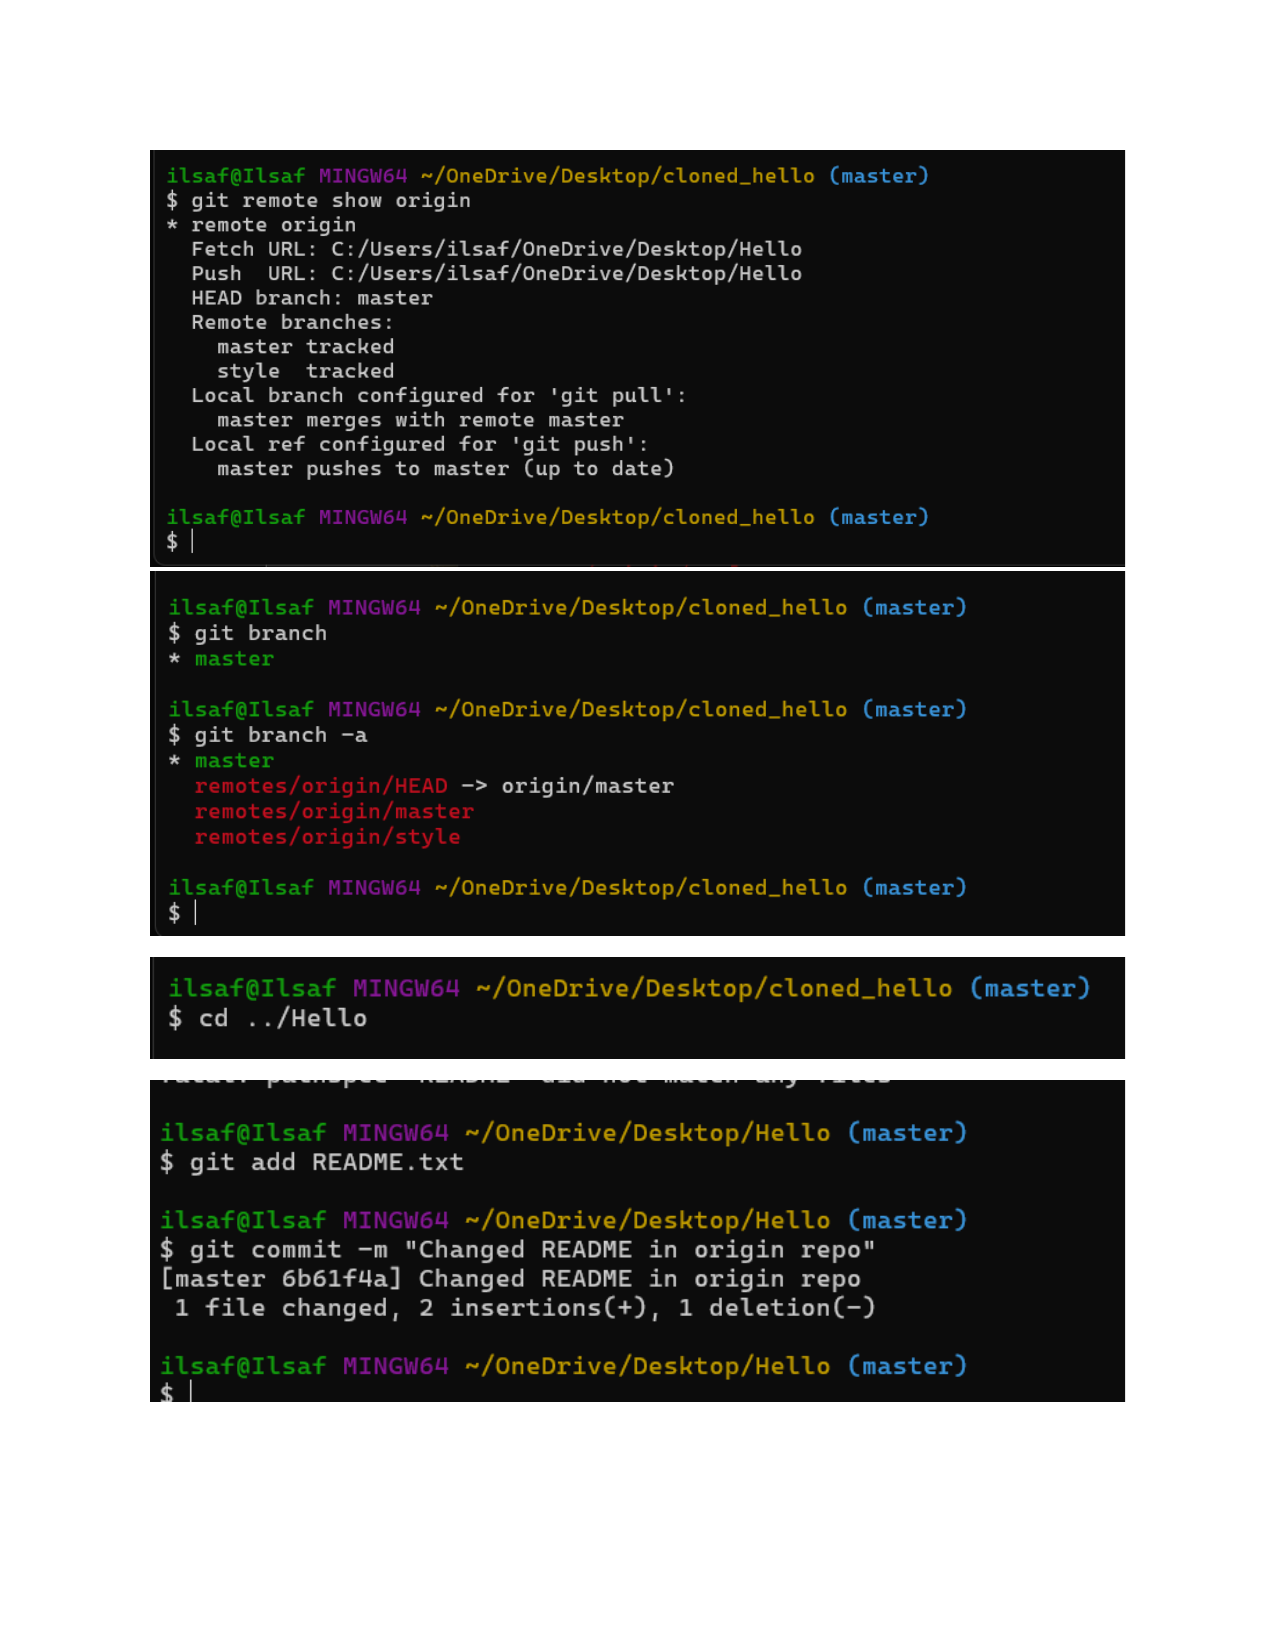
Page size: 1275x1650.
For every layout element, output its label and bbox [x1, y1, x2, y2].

picture [150, 150, 1125, 567]
picture [150, 571, 1125, 936]
picture [150, 957, 1125, 1059]
picture [150, 1080, 1125, 1402]
